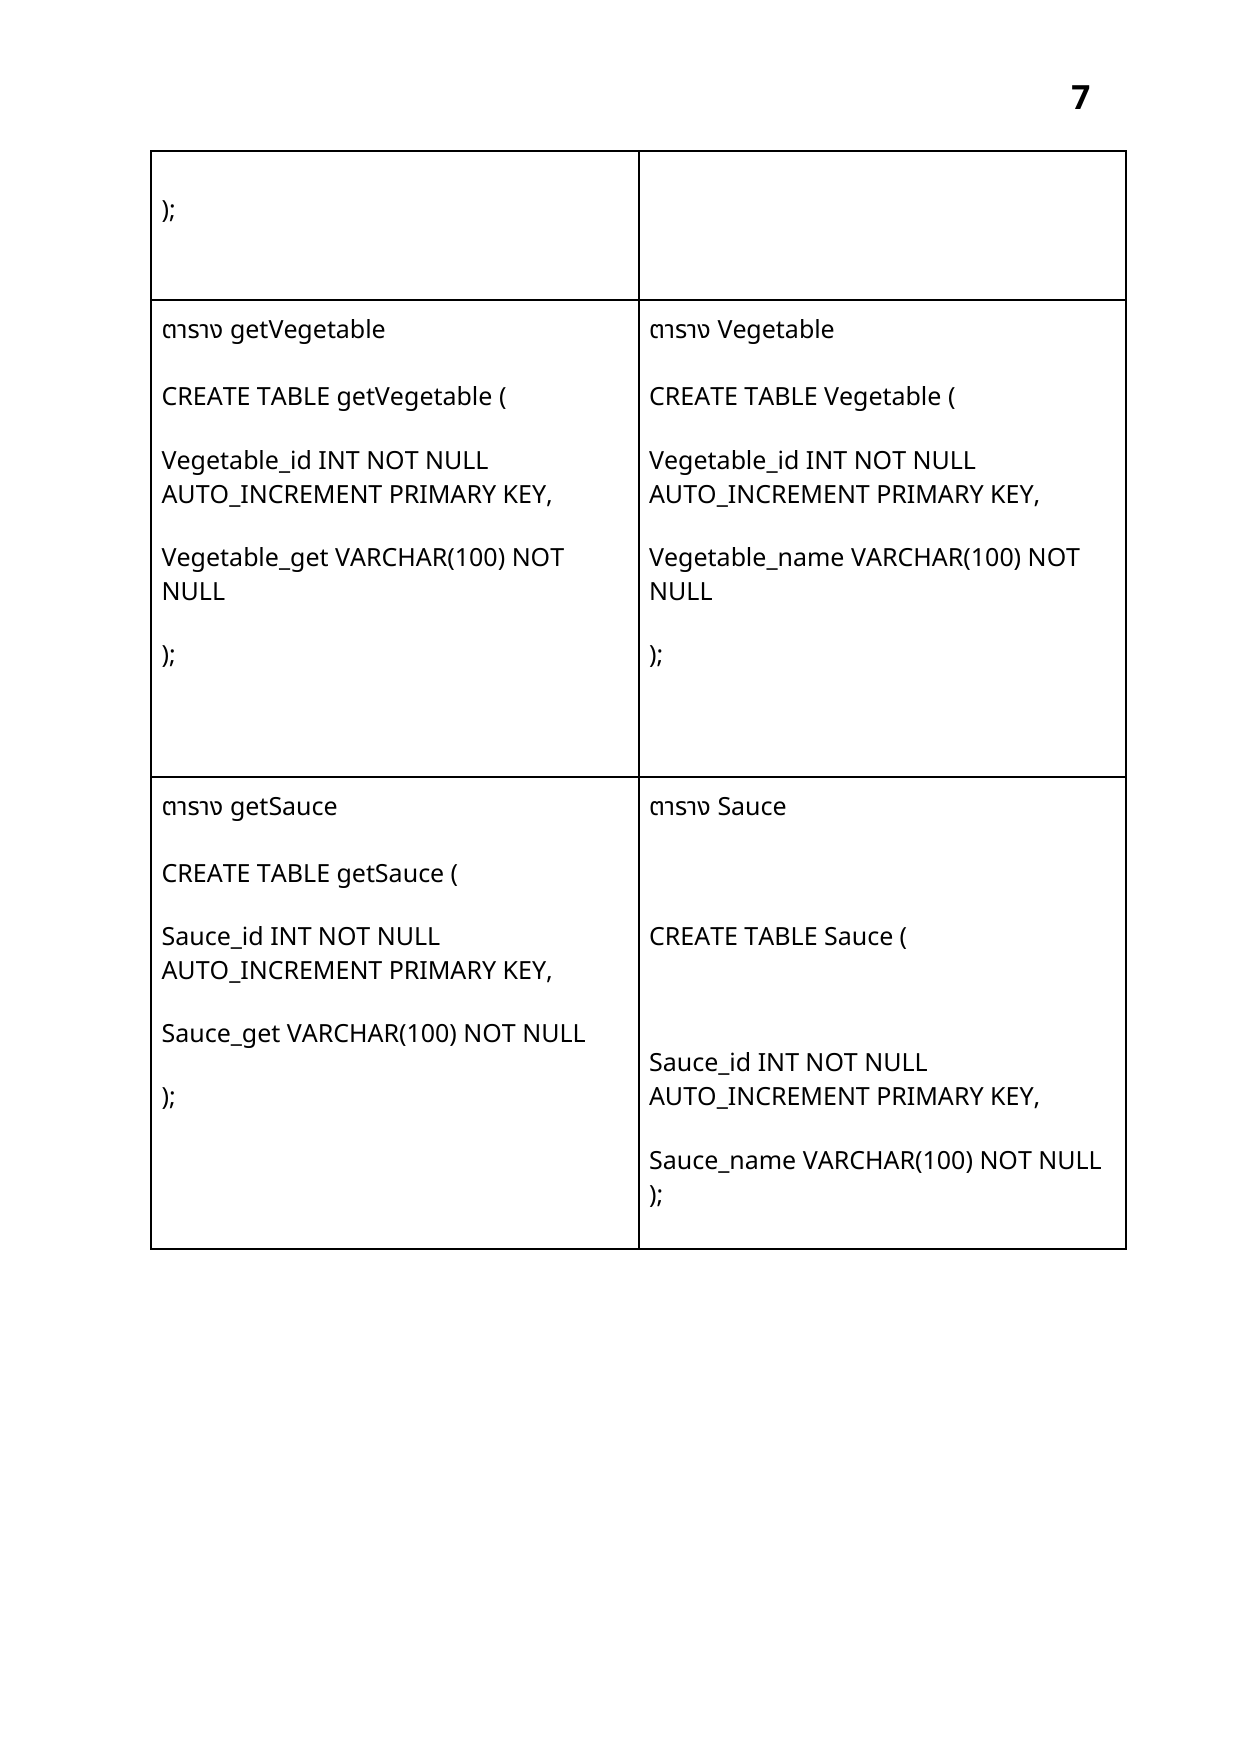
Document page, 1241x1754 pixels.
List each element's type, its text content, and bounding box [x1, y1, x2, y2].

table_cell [152, 152, 638, 299]
table_cell ตาราง getVegetable CREATE TABLE getVegetable ( Vegetable_id INT NOT NULL AUTO_INCREMENT PRIMARY KEY, Vegetable_get VARCHAR(100) NOT NULL ); [152, 301, 638, 776]
table_cell ตาราง Vegetable CREATE TABLE Vegetable ( Vegetable_id INT NOT NULL AUTO_INCREMENT PRIMARY KEY, Vegetable_name VARCHAR(100) NOT NULL ); [640, 301, 1125, 776]
table_cell ตาราง getSauce CREATE TABLE getSauce ( Sauce_id INT NOT NULL AUTO_INCREMENT PRIMARY KEY, Sauce_get VARCHAR(100) NOT NULL ); [152, 778, 638, 1248]
table_cell ตาราง Sauce CREATE TABLE Sauce ( Sauce_id INT NOT NULL AUTO_INCREMENT PRIMARY KEY, Sauce_name VARCHAR(100) NOT NULL ); [640, 778, 1125, 1248]
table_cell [640, 152, 1125, 299]
